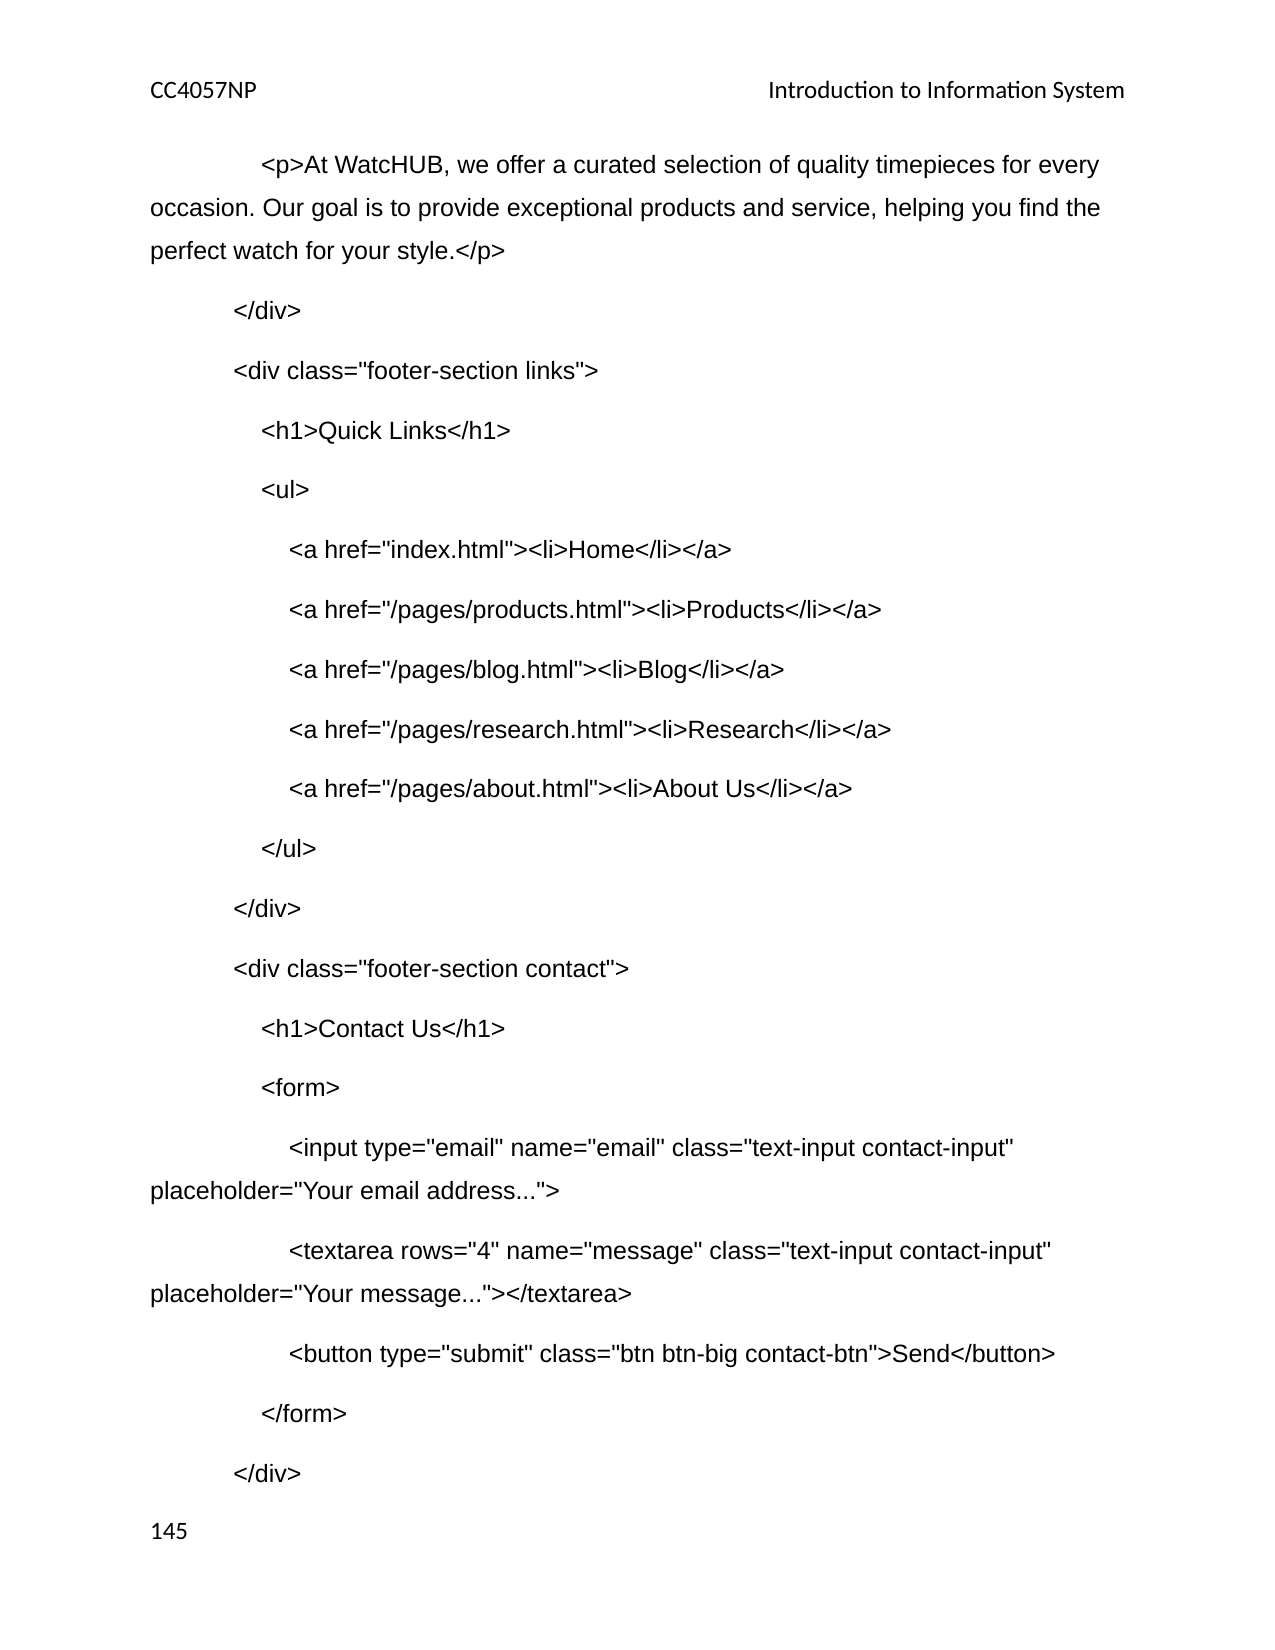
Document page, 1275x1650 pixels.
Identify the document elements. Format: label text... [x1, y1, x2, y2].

text <div class="footer-section contact"> [150, 954, 1125, 982]
text <a href="index.html"><li>Home</li></a> [150, 535, 1125, 564]
text <a href="/pages/blog.html"><li>Blog</li></a> [150, 655, 1125, 683]
text <textarea rows="4" name="message" class="text-input contact-input" placeholder="Your message..."></textarea> [150, 1236, 1125, 1308]
text </form> [150, 1399, 1125, 1427]
text <h1>Quick Links</h1> [150, 416, 1125, 444]
text <button type="submit" class="btn btn-big contact-btn">Send</button> [150, 1339, 1125, 1368]
text </ul> [150, 834, 1125, 863]
text <h1>Contact Us</h1> [150, 1013, 1125, 1042]
text </div> [150, 894, 1125, 923]
text <a href="/pages/about.html"><li>About Us</li></a> [150, 774, 1125, 803]
text <input type="email" name="email" class="text-input contact-input" placeholder="Your email address..."> [150, 1133, 1125, 1205]
text <a href="/pages/research.html"><li>Research</li></a> [150, 714, 1125, 743]
text <form> [150, 1073, 1125, 1102]
text <p>At WatcHUB, we offer a curated selection of quality timepieces for every occasion. Our goal is to provide exceptional products and service, helping you find the perfect watch for your style.</p> [150, 150, 1125, 265]
text </div> [150, 296, 1125, 325]
text <ul> [150, 475, 1125, 504]
text <a href="/pages/products.html"><li>Products</li></a> [150, 595, 1125, 624]
text <div class="footer-section links"> [150, 356, 1125, 384]
text </div> [150, 1458, 1125, 1487]
